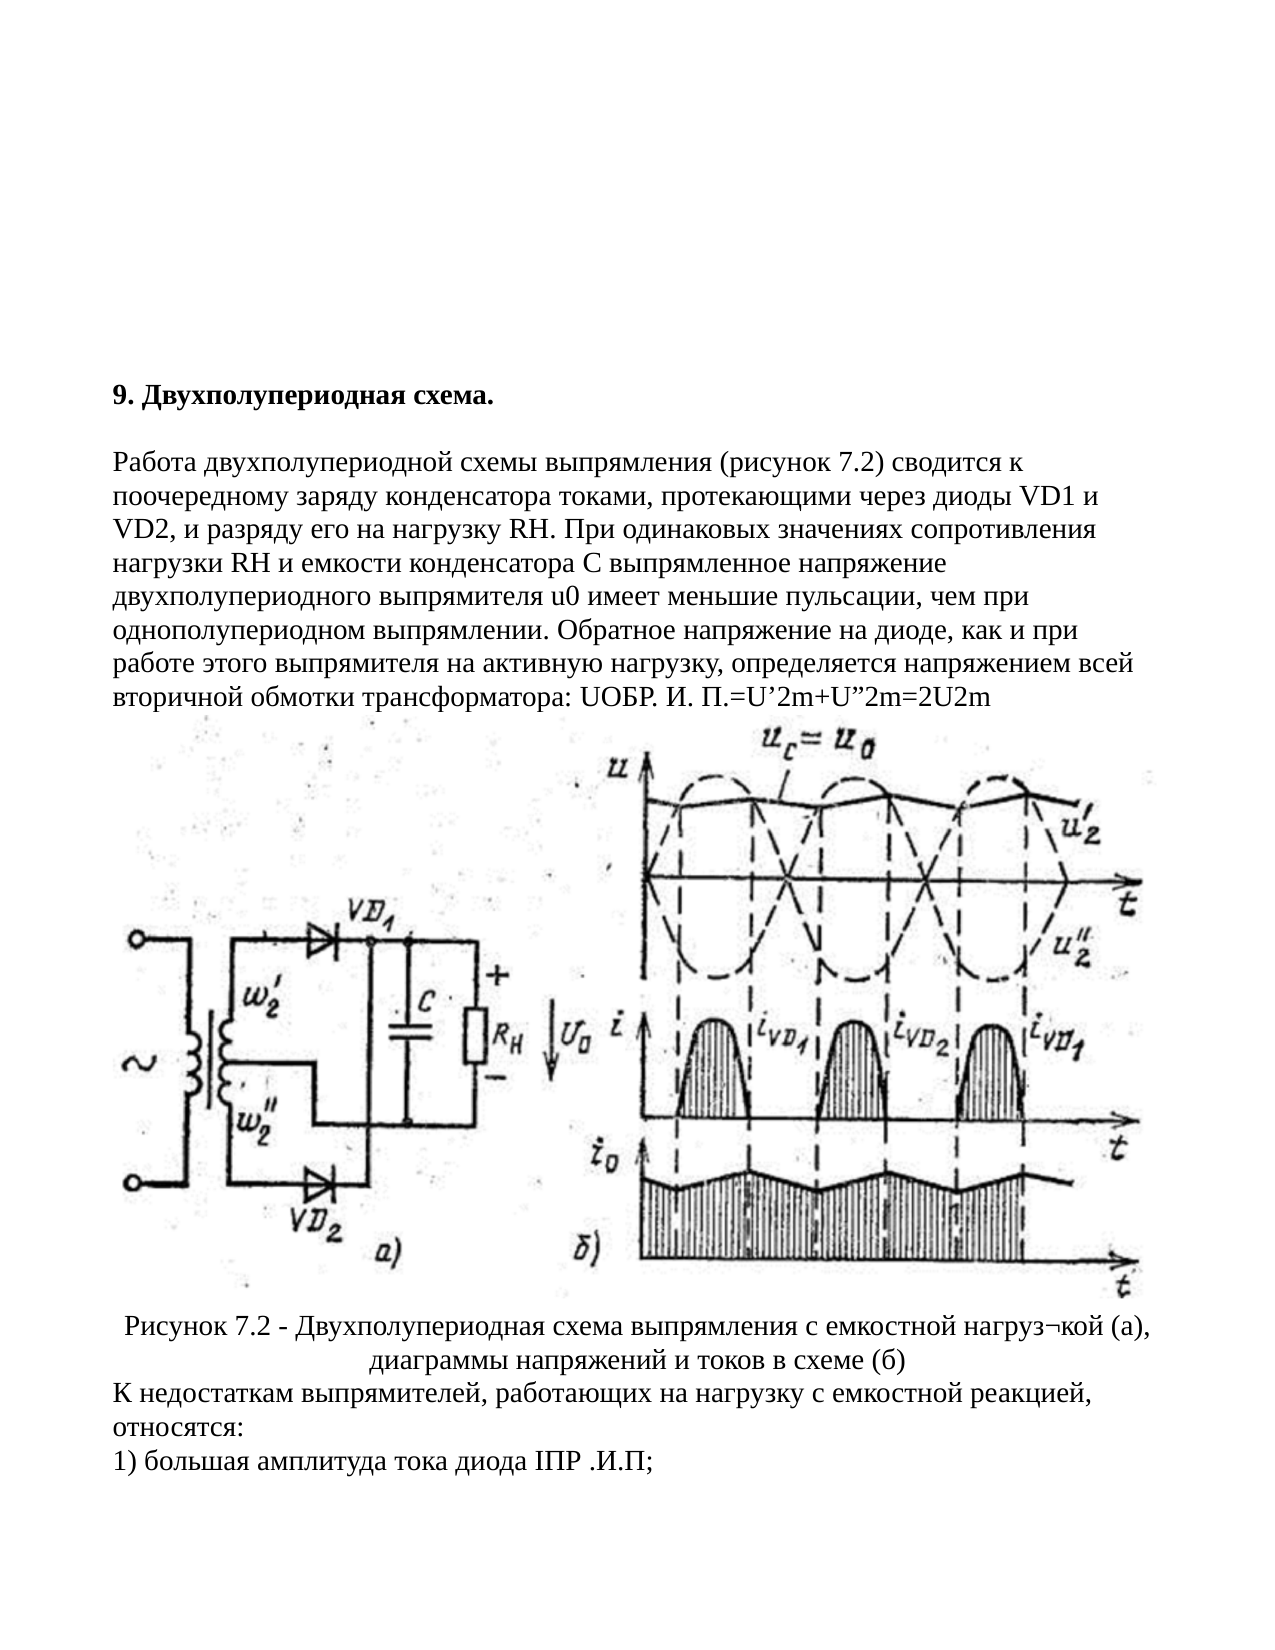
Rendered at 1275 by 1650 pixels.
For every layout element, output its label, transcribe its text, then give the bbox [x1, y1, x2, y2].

text Рисунок 7.2 - Двухполупериодная схема выпрямления с емкостной нагруз¬кой (а), [112, 1309, 1162, 1342]
list Двухполупериодная схема. [112, 377, 1162, 411]
text относятся: [112, 1409, 1162, 1443]
text К недостаткам выпрямителей, работающих на нагрузку с емкостной реакцией, [112, 1376, 1162, 1409]
text Работа двухполупериодной схемы выпрямления (рисунок 7.2) сводится к поочередному заряду конденсатора токами, протекающими через диоды VD1 и VD2, и разряду его на нагрузку RH. При одинаковых значениях сопротивления нагрузки RH и емкости конденсатора С выпрямленное напряжение двухполупериодного выпрямителя u0 имеет меньшие пульсации, чем при однополупериодном выпрямлении. Обратное напряжение на диоде, как и при работе этого выпрямителя на активную нагрузку, определяется напряжением всей вторичной обмотки трансформатора: UОБР. И. П.=U’2m+U”2m=2U2m [112, 444, 1162, 712]
picture [112, 712, 1163, 1309]
list диаграммы напряжений и токов в схеме (б) [112, 1342, 1162, 1376]
text 1) большая амплитуда тока диода IПР .И.П; [112, 1443, 1162, 1476]
